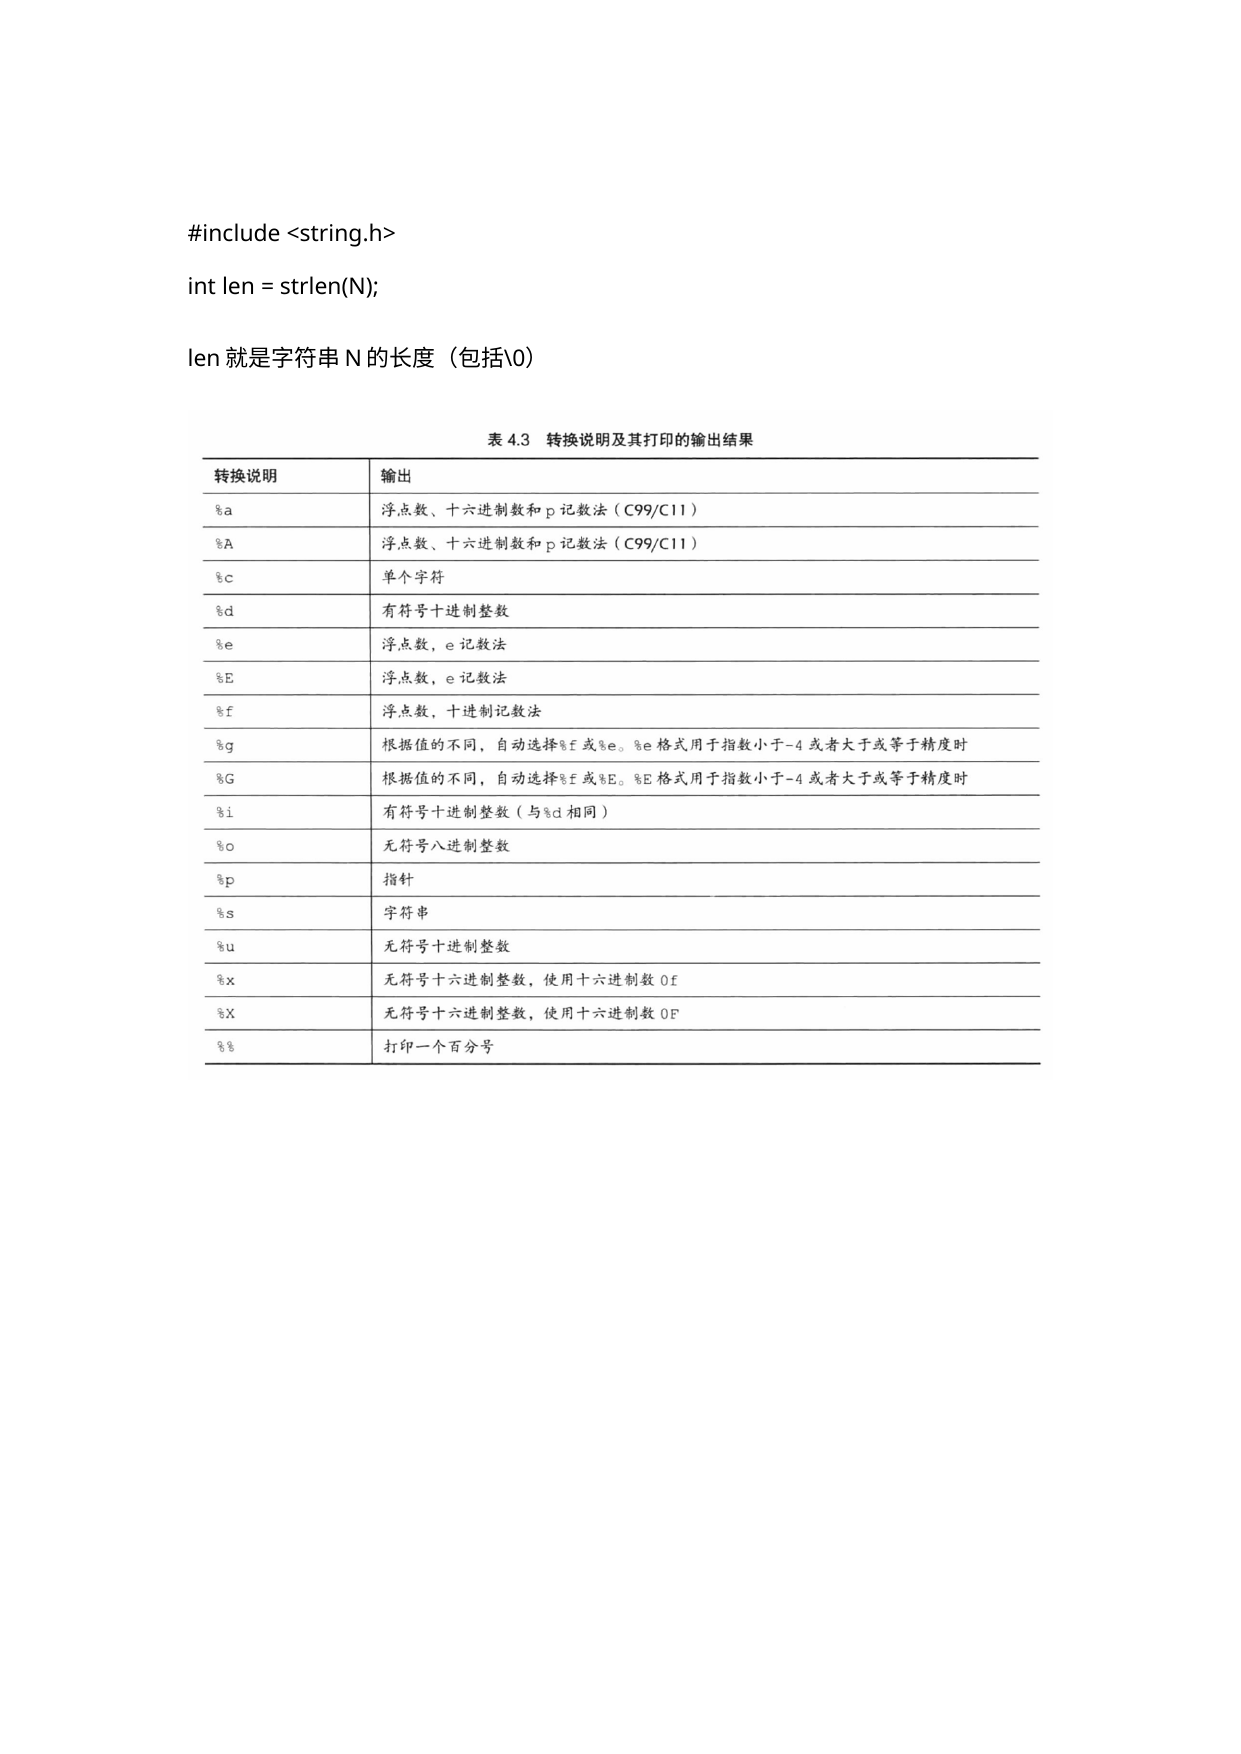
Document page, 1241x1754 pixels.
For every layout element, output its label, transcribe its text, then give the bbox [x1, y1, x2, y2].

text len就是字符串N的长度（包括\0） [187, 323, 1053, 388]
text #include <string.h> [187, 216, 1053, 248]
picture [187, 410, 1053, 1080]
text int len = strlen(N); [187, 270, 1053, 302]
